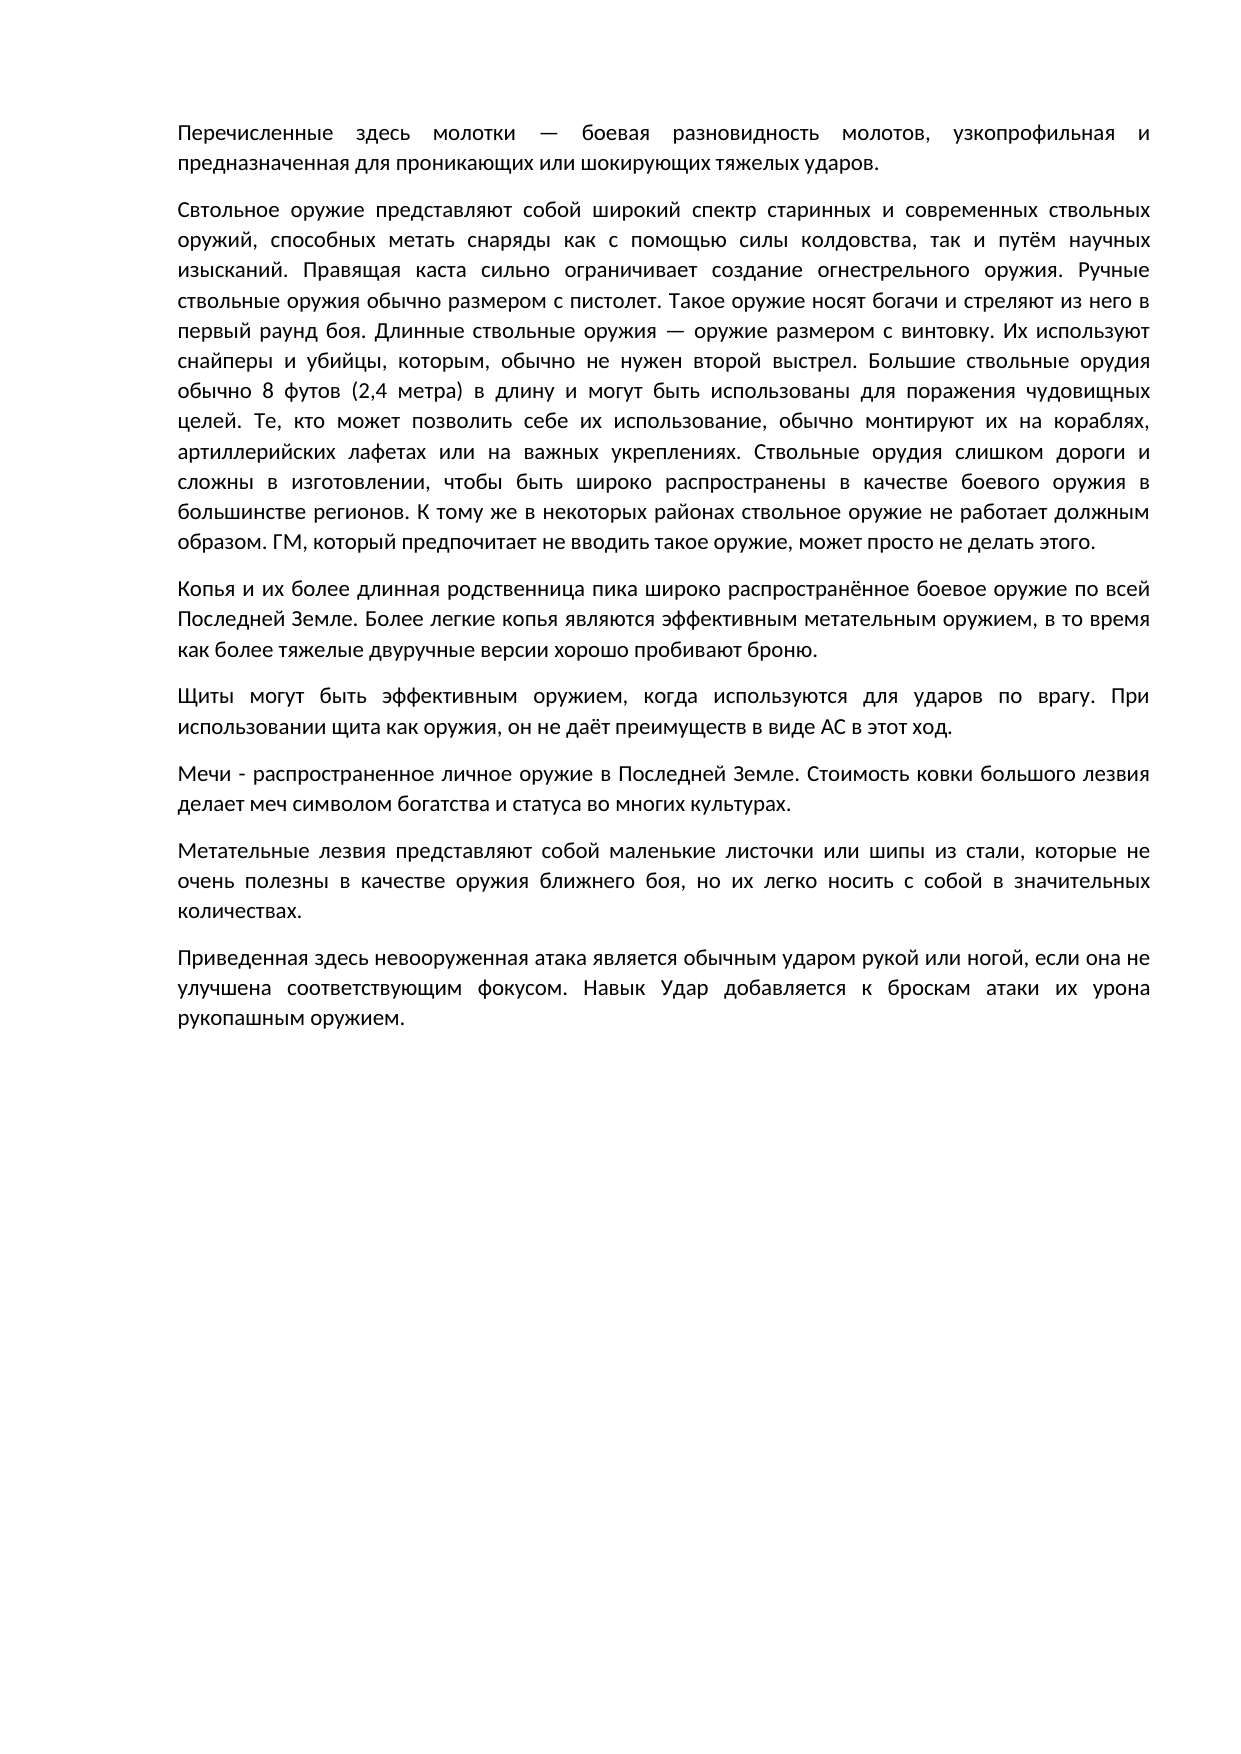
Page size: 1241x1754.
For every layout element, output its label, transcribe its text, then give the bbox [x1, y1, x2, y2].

text Копья и их более длинная родственница пика широко распространённое боевое оружие по всей Последней Земле. Более легкие копья являются эффективным метательным оружием, в то время как более тяжелые двуручные версии хорошо пробивают броню. [177, 574, 1152, 663]
text Мечи - распространенное личное оружие в Последней Земле. Стоимость ковки большого лезвия делает меч символом богатства и статуса во многих культурах. [177, 759, 1152, 817]
text Приведенная здесь невооруженная атака является обычным ударом рукой или ногой, если она не улучшена соответствующим фокусом. Навык Удар добавляется к броскам атаки их урона рукопашным оружием. [177, 943, 1152, 1032]
text Свтольное оружие представляют собой широкий спектр старинных и современных ствольных оружий, способных метать снаряды как с помощью силы колдовства, так и путём научных изысканий. Правящая каста сильно ограничивает создание огнестрельного оружия. Ручные ствольные оружия обычно размером с пистолет. Такое оружие носят богачи и стреляют из него в первый раунд боя. Длинные ствольные оружия — оружие размером с винтовку. Их используют снайперы и убийцы, которым, обычно не нужен второй выстрел. Большие ствольные орудия обычно 8 футов (2,4 метра) в длину и могут быть использованы для поражения чудовищных целей. Те, кто может позволить себе их использование, обычно монтируют их на кораблях, артиллерийских лафетах или на важных укреплениях. Ствольные орудия слишком дороги и сложны в изготовлении, чтобы быть широко распространены в качестве боевого оружия в большинстве регионов. К тому же в некоторых районах ствольное оружие не работает должным образом. ГМ, который предпочитает не вводить такое оружие, может просто не делать этого. [177, 195, 1152, 556]
text Щиты могут быть эффективным оружием, когда используются для ударов по врагу. При использовании щита как оружия, он не даёт преимуществ в виде АС в этот ход. [177, 682, 1152, 740]
text Метательные лезвия представляют собой маленькие листочки или шипы из стали, которые не очень полезны в качестве оружия ближнего боя, но их легко носить с собой в значительных количествах. [177, 836, 1152, 924]
text Перечисленные здесь молотки — боевая разновидность молотов, узкопрофильная и предназначенная для проникающих или шокирующих тяжелых ударов. [177, 118, 1152, 176]
